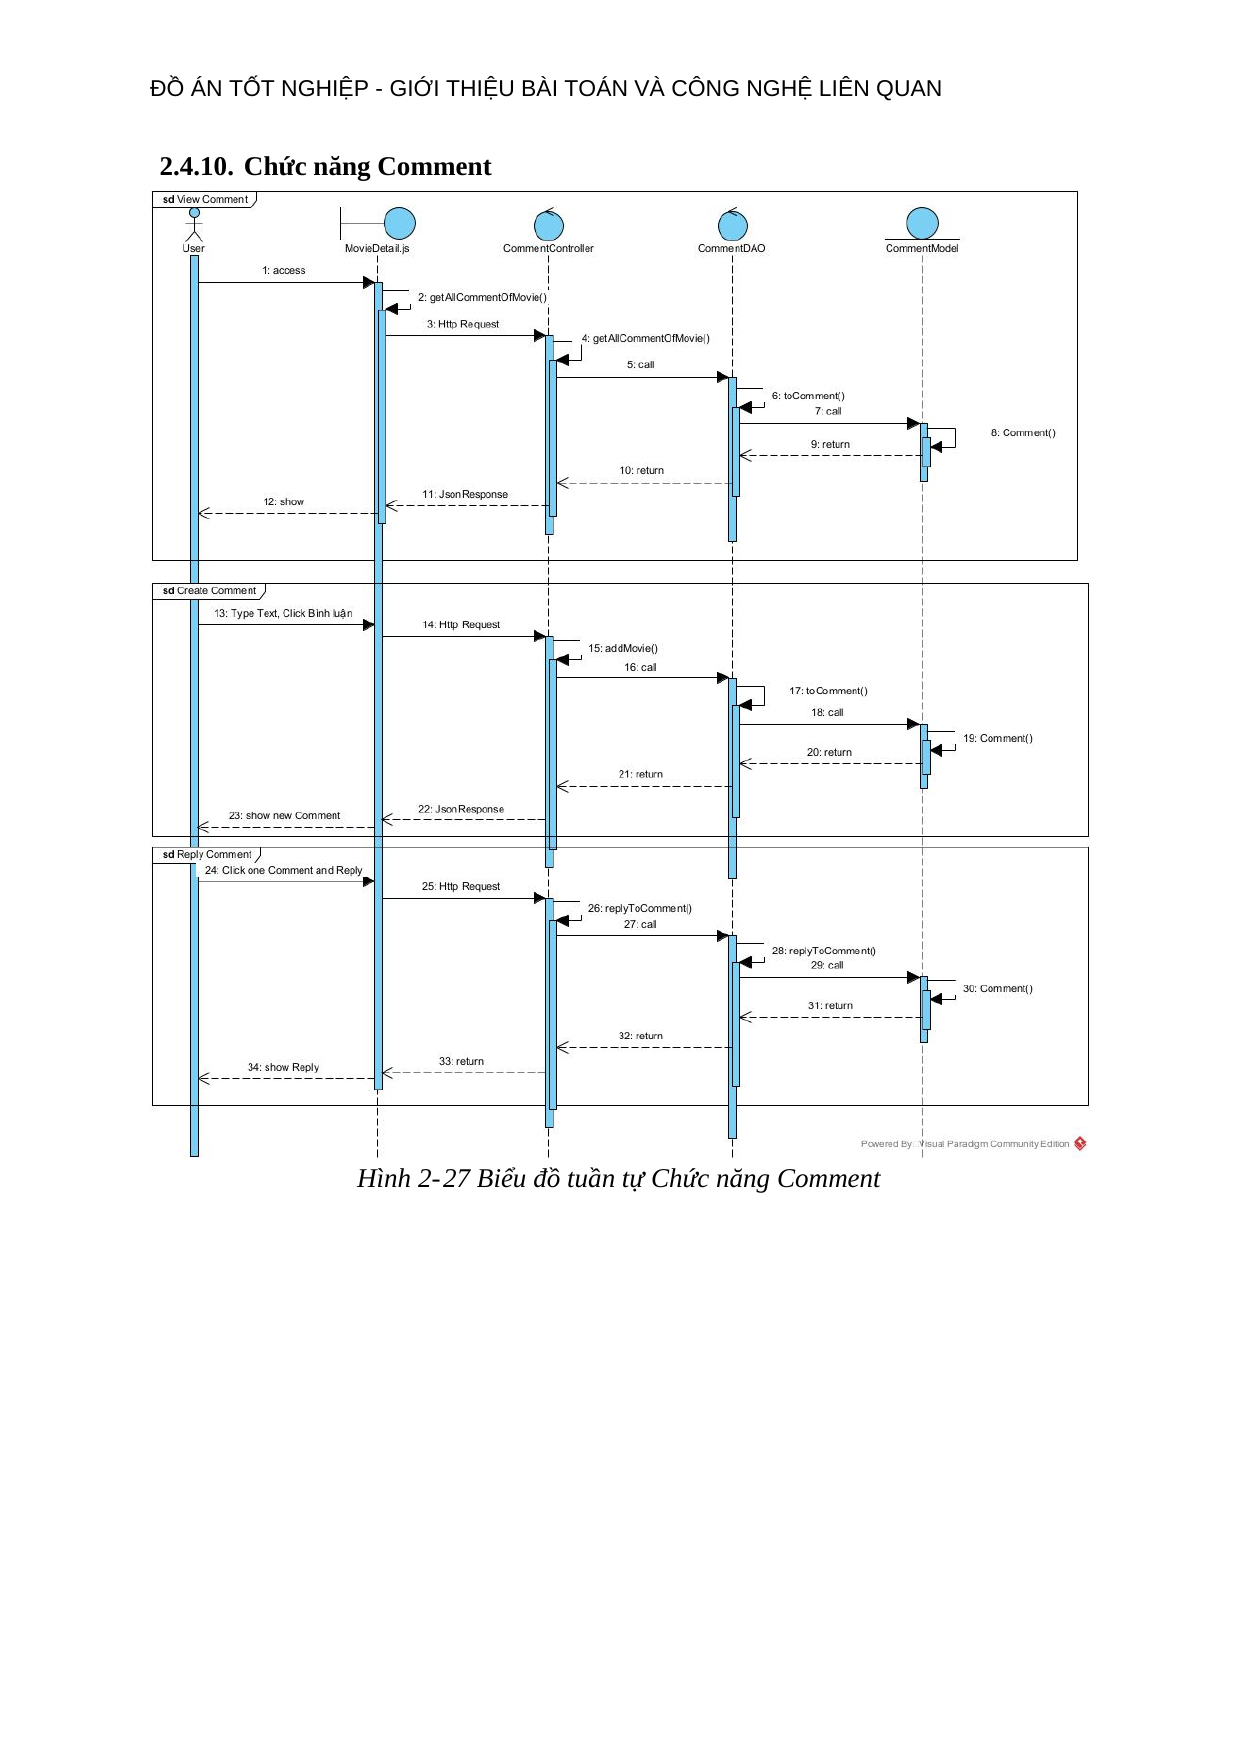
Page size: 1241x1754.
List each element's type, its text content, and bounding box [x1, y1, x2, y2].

subtitle Chức năng Comment [159, 150, 1090, 181]
text Hình 2-27 Biểu đồ tuần tự Chức năng Comment [150, 1162, 1090, 1193]
picture [150, 190, 1091, 1159]
